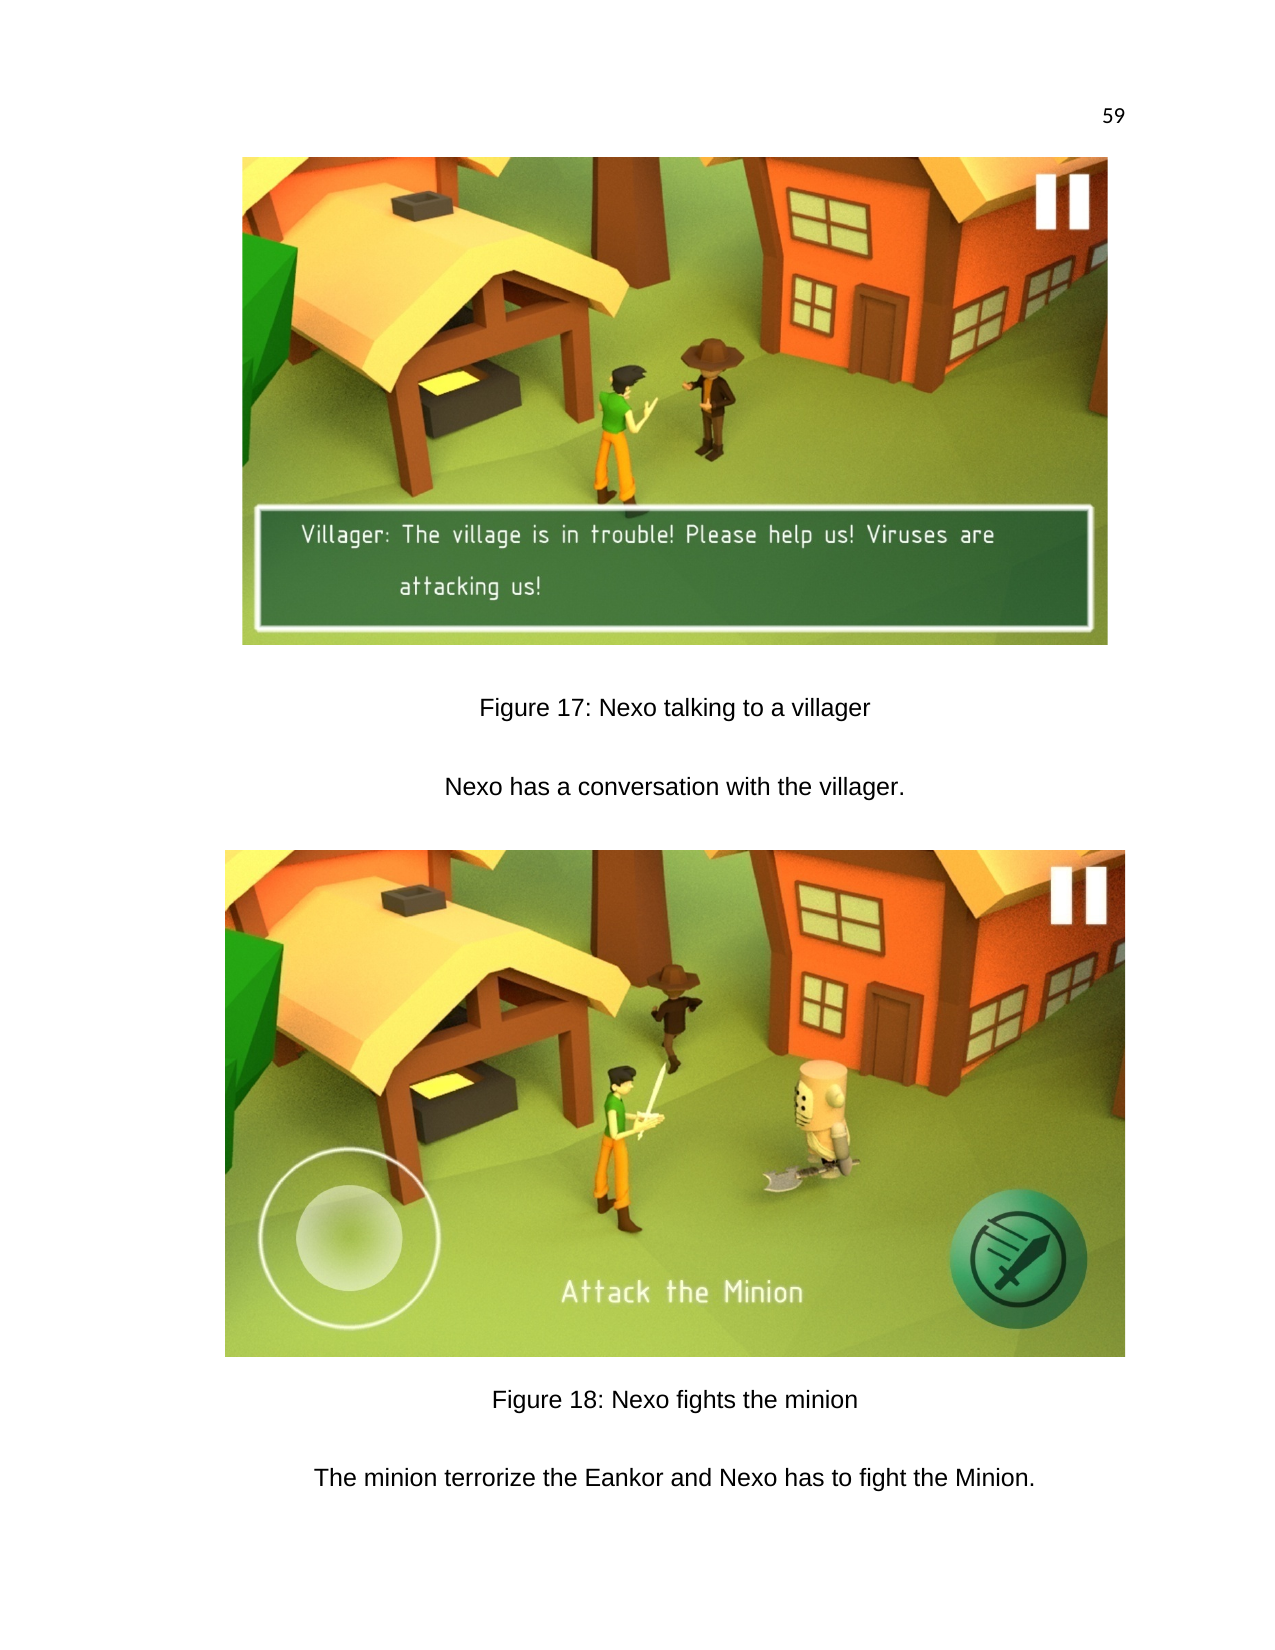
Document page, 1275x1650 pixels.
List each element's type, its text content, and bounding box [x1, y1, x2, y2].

picture [225, 850, 1125, 1357]
text Figure 17: Nexo talking to a villager [225, 693, 1125, 722]
text The minion terrorize the Eankor and Nexo has to fight the Minion. [225, 1463, 1125, 1492]
text Figure 18: Nexo fights the minion [225, 1357, 1125, 1414]
text Nexo has a conversation with the villager. [225, 772, 1125, 800]
picture [242, 157, 1108, 645]
